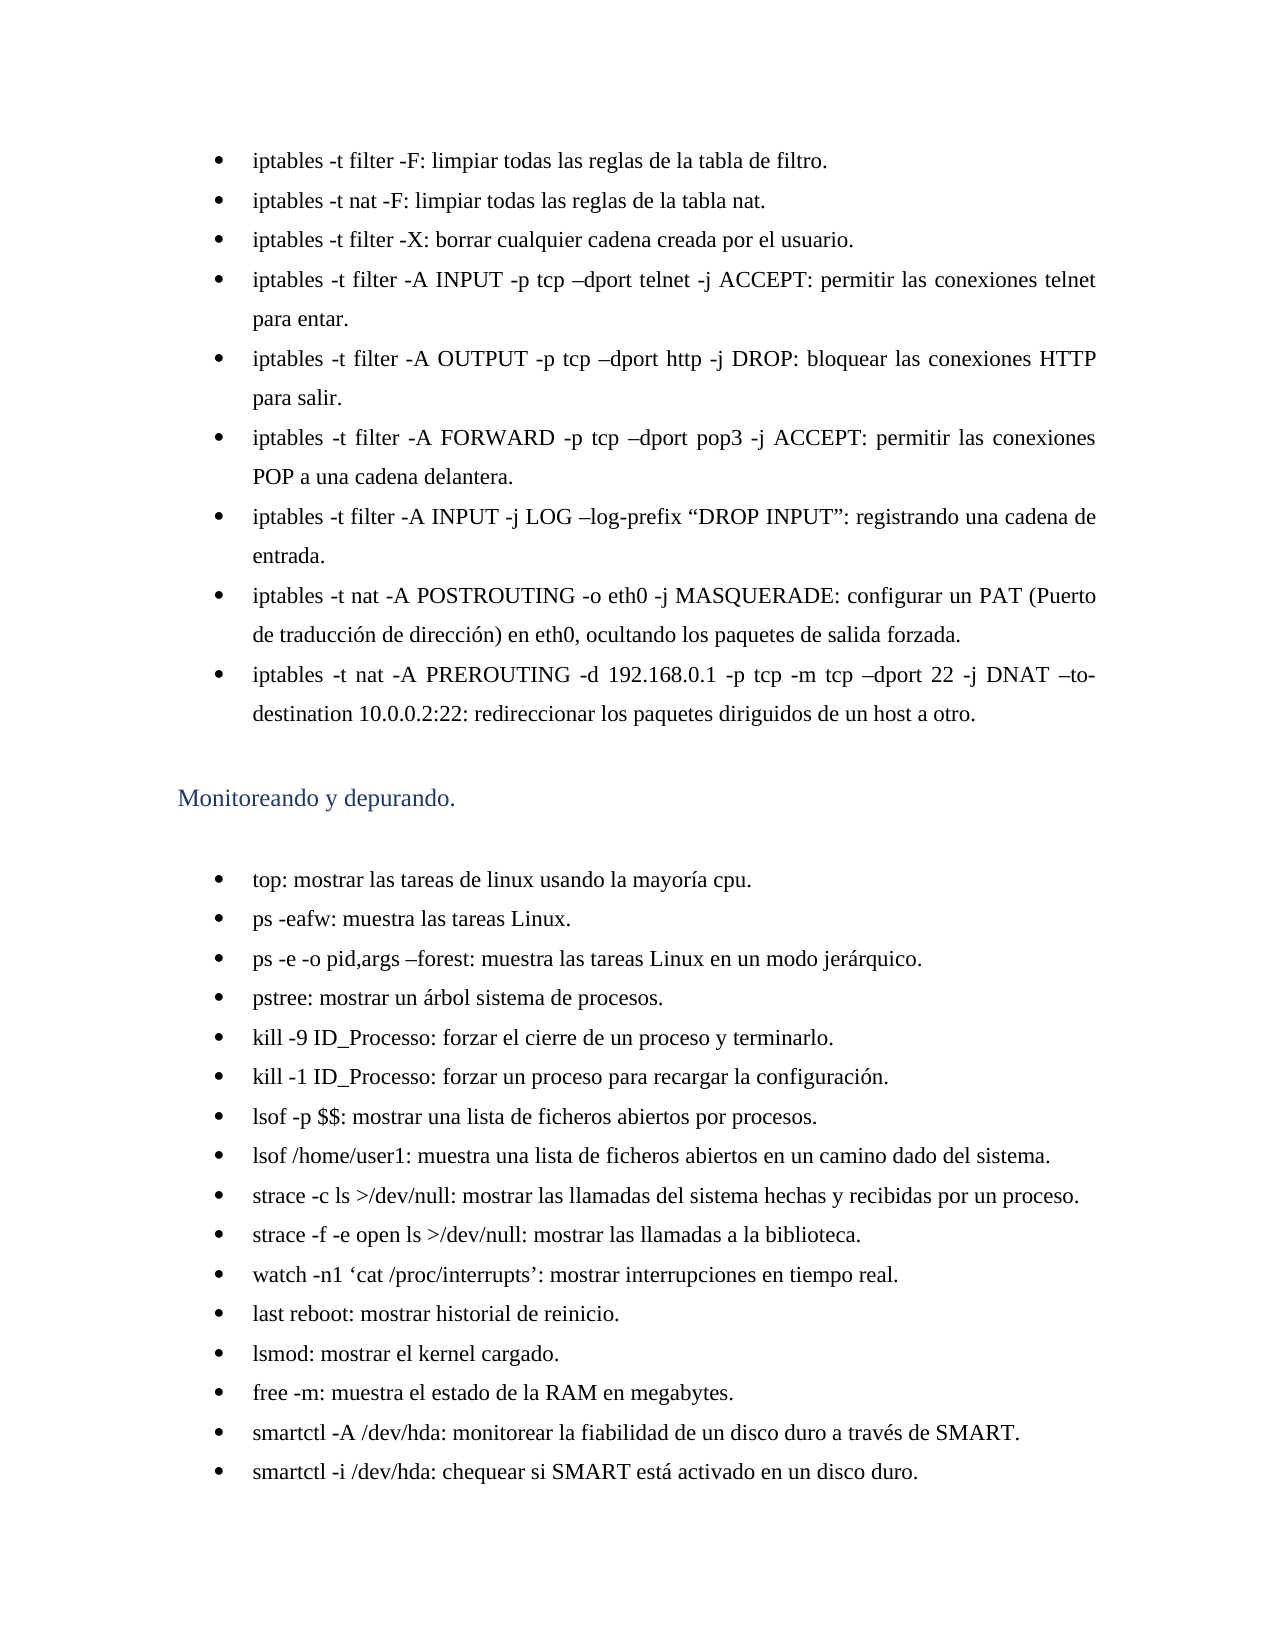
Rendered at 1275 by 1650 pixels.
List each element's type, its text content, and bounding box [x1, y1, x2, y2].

list iptables -t nat -A POSTROUTING -o eth0 -j MASQUERADE: configurar un PAT (Puerto de traducción de dirección) en eth0, ocultando los paquetes de salida forzada. [215, 582, 1098, 648]
list iptables -t nat -F: limpiar todas las reglas de la tabla nat. [215, 187, 1098, 213]
list kill -1 ID_Processo: forzar un proceso para recargar la configuración. [215, 1063, 1098, 1090]
list top: mostrar las tareas de linux usando la mayoría cpu. [215, 866, 1098, 892]
list lsof -p $$: mostrar una lista de ficheros abiertos por procesos. [215, 1103, 1098, 1129]
list lsmod: mostrar el kernel cargado. [215, 1340, 1098, 1366]
list kill -9 ID_Processo: forzar el cierre de un proceso y terminarlo. [215, 1024, 1098, 1050]
list pstree: mostrar un árbol sistema de procesos. [215, 984, 1098, 1011]
list iptables -t filter -A INPUT -j LOG –log-prefix “DROP INPUT”: registrando una cadena de entrada. [215, 503, 1098, 569]
list free -m: muestra el estado de la RAM en megabytes. [215, 1379, 1098, 1406]
list last reboot: mostrar historial de reinicio. [215, 1300, 1098, 1327]
list smartctl -A /dev/hda: monitorear la fiabilidad de un disco duro a través de SMART. [215, 1419, 1098, 1445]
list smartctl -i /dev/hda: chequear si SMART está activado en un disco duro. [215, 1458, 1098, 1484]
list iptables -t filter -X: borrar cualquier cadena creada por el usuario. [215, 227, 1098, 253]
list ps -e -o pid,args –forest: muestra las tareas Linux en un modo jerárquico. [215, 945, 1098, 971]
list strace -f -e open ls >/dev/null: mostrar las llamadas a la biblioteca. [215, 1221, 1098, 1248]
list iptables -t filter -F: limpiar todas las reglas de la tabla de filtro. [215, 148, 1098, 174]
list watch -n1 ‘cat /proc/interrupts’: mostrar interrupciones en tiempo real. [215, 1261, 1098, 1287]
list lsof /home/user1: muestra una lista de ficheros abiertos en un camino dado del sistema. [215, 1142, 1098, 1169]
list iptables -t filter -A INPUT -p tcp –dport telnet -j ACCEPT: permitir las conexiones telnet para entar. [215, 266, 1098, 332]
list iptables -t nat -A PREROUTING -d 192.168.0.1 -p tcp -m tcp –dport 22 -j DNAT –to-destination 10.0.0.2:22: redireccionar los paquetes diriguidos de un host a otro. [215, 661, 1098, 727]
list strace -c ls >/dev/null: mostrar las llamadas del sistema hechas y recibidas por un proceso. [215, 1182, 1098, 1208]
subtitle Monitoreando y depurando. [177, 783, 1098, 812]
list iptables -t filter -A FORWARD -p tcp –dport pop3 -j ACCEPT: permitir las conexiones POP a una cadena delantera. [215, 424, 1098, 490]
list ps -eafw: muestra las tareas Linux. [215, 906, 1098, 932]
list iptables -t filter -A OUTPUT -p tcp –dport http -j DROP: bloquear las conexiones HTTP para salir. [215, 345, 1098, 411]
